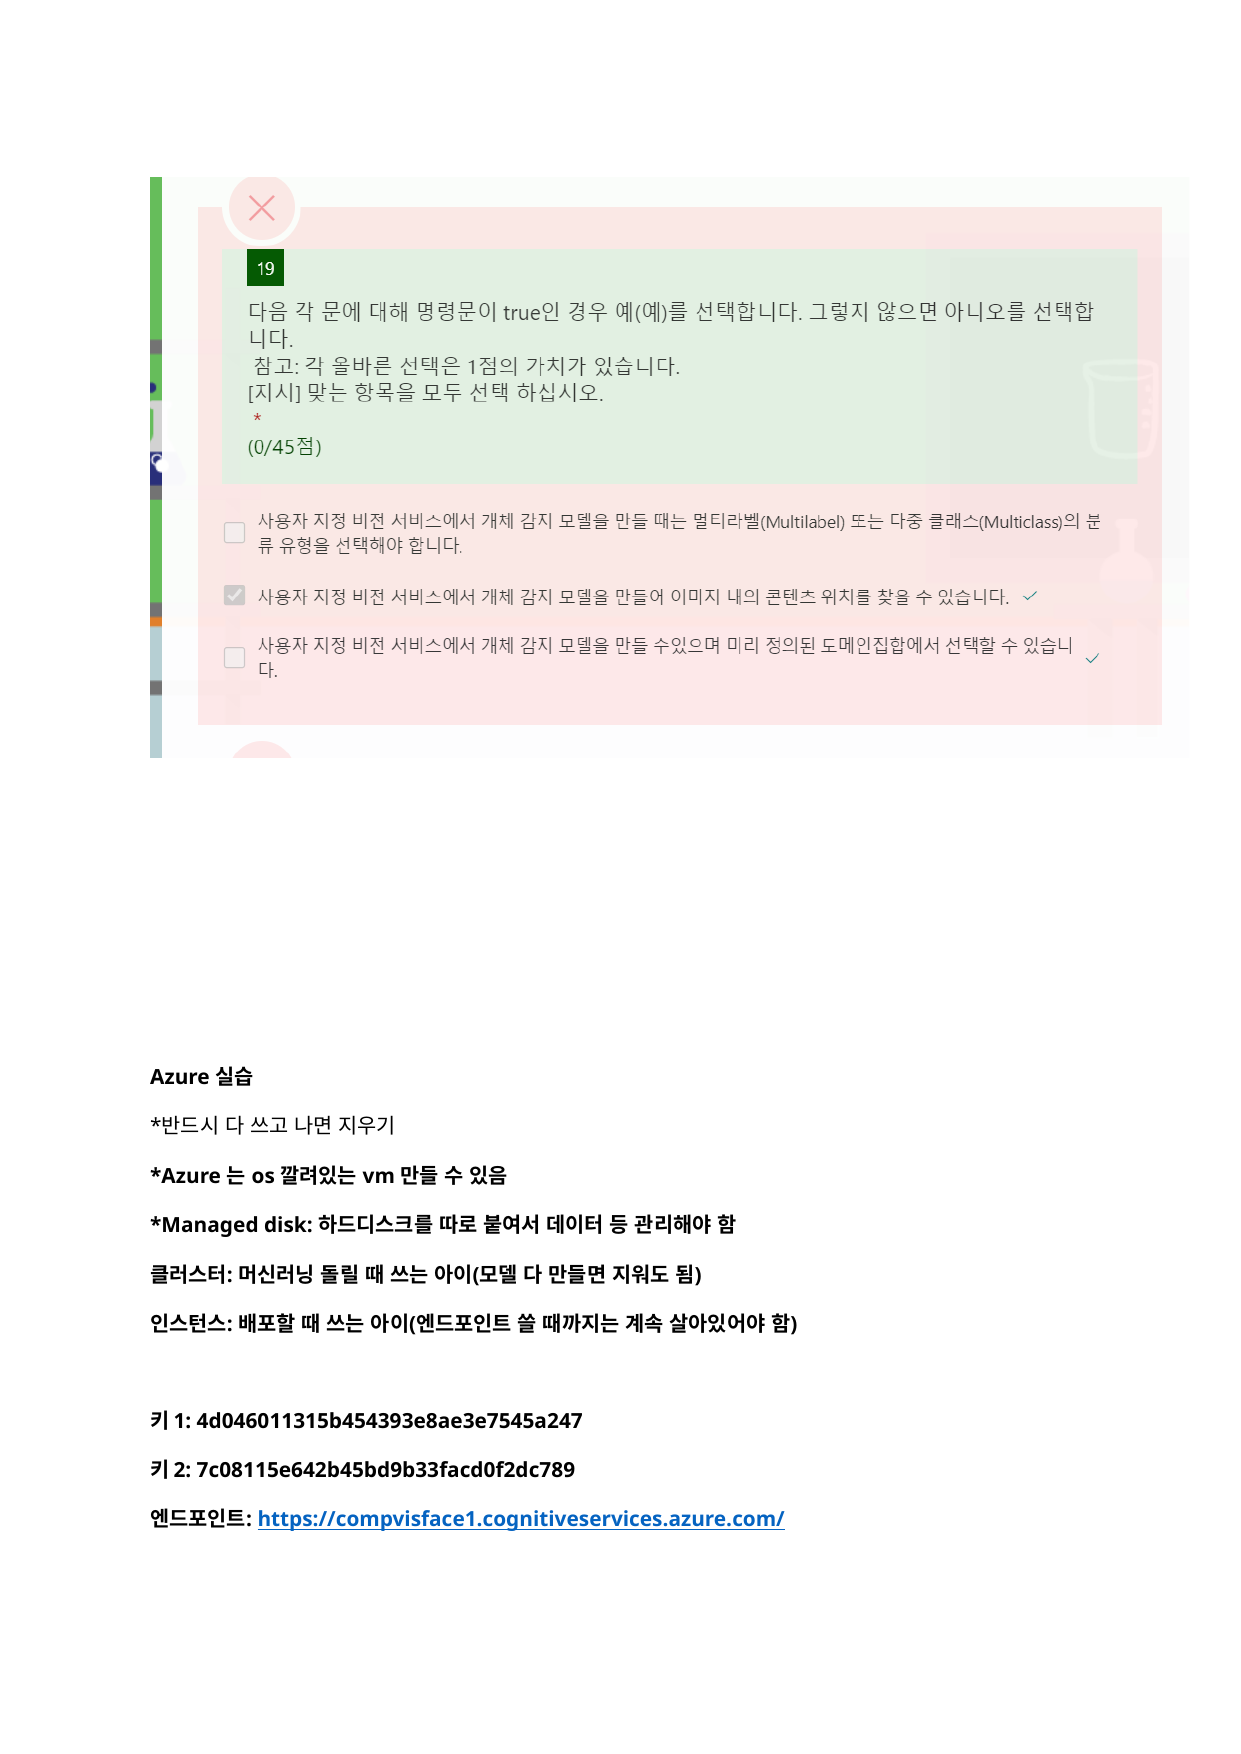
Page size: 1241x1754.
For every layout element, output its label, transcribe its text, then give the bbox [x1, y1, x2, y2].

text *Azure 는 os 깔려있는 vm 만들 수 있음 [150, 1159, 1090, 1189]
text 키1: 4d046011315b454393e8ae3e7545a247 [150, 1404, 1090, 1434]
text 인스턴스: 배포할 때 쓰는 아이(엔드포인트 쓸 때까지는 계속 살아있어야 함) [150, 1307, 1090, 1337]
text *Managed disk: 하드디스크를 따로 붙여서 데이터 등 관리해야 함 [150, 1208, 1090, 1239]
text Azure 실습 [150, 1060, 1090, 1091]
text *반드시 다 쓰고 나면 지우기 [150, 1110, 1090, 1140]
text 클러스터: 머신러닝 돌릴 때 쓰는 아이(모델 다 만들면 지워도 됨) [150, 1258, 1090, 1288]
text 키2: 7c08115e642b45bd9b33facd0f2dc789 [150, 1453, 1090, 1483]
text 엔드포인트: https://compvisface1.cognitiveservices.azure.com/ [150, 1503, 1090, 1533]
picture [150, 177, 1190, 758]
